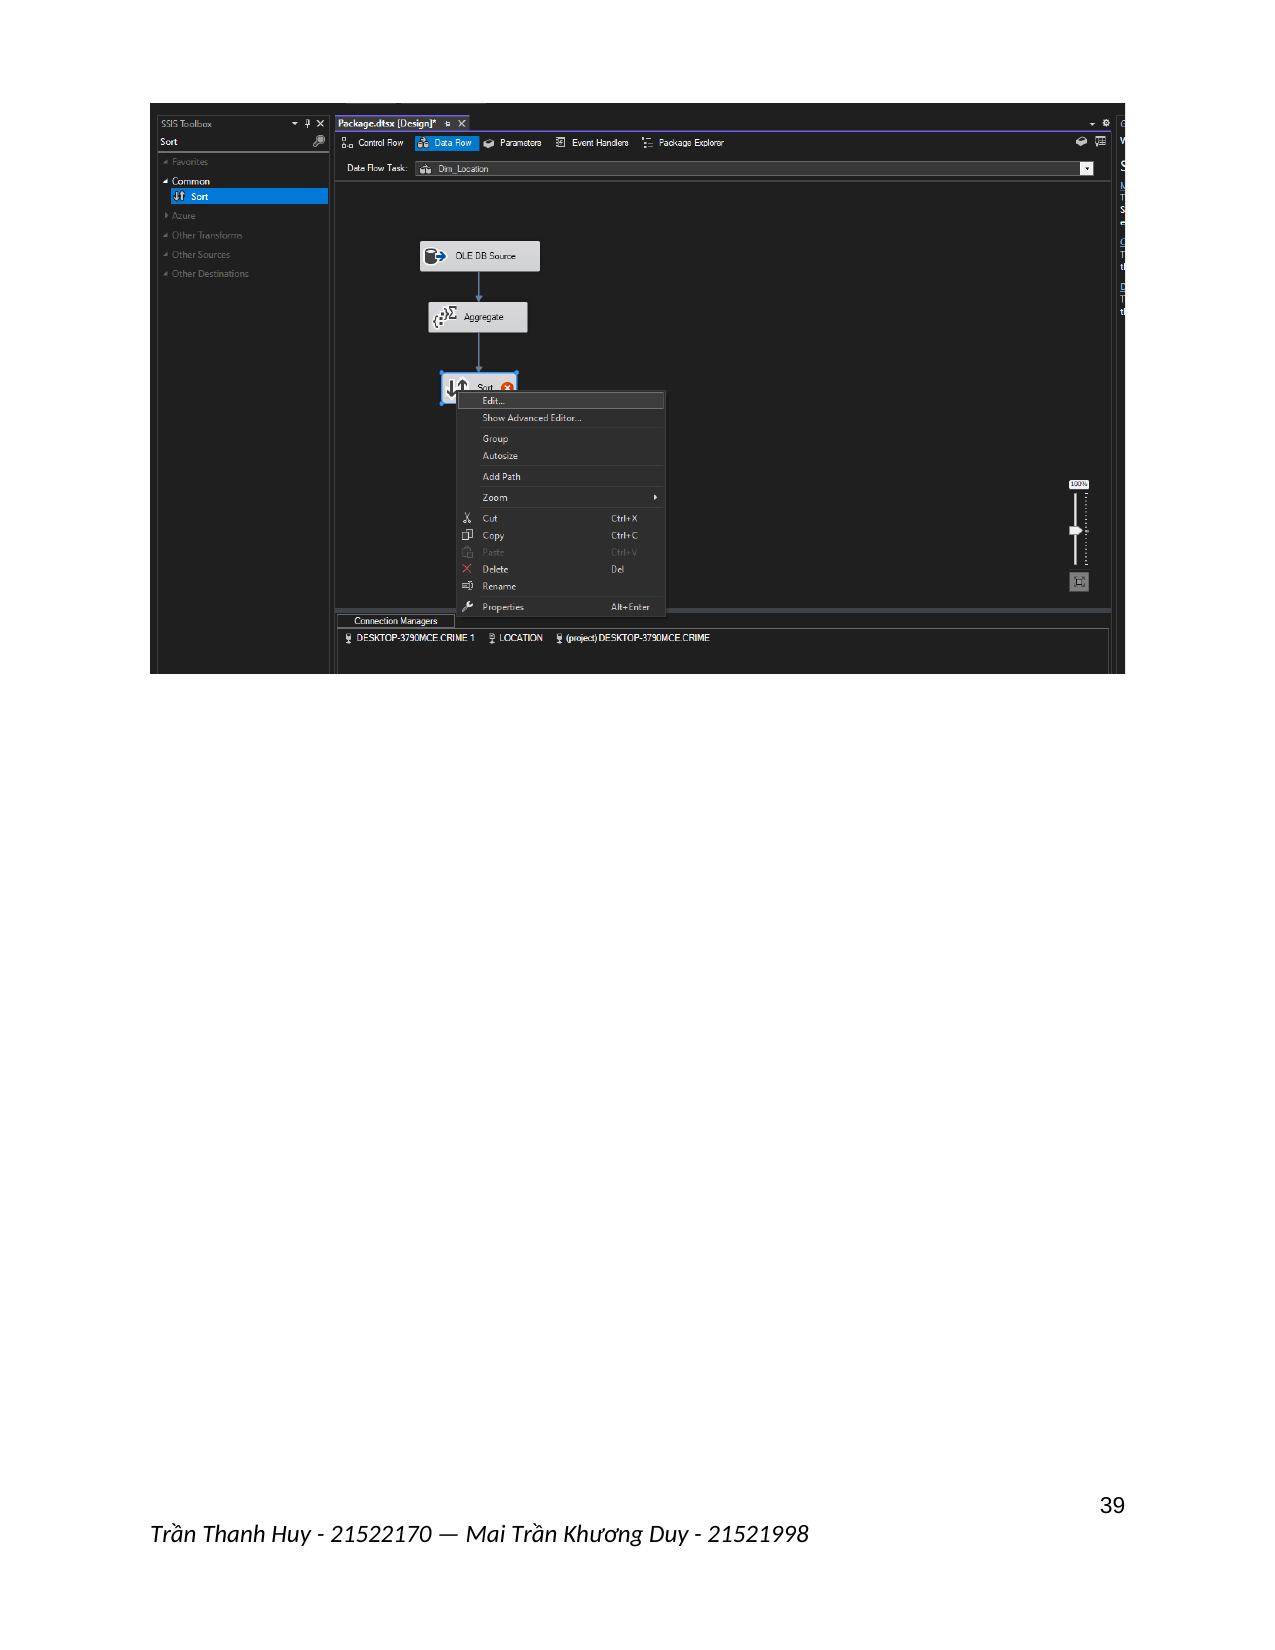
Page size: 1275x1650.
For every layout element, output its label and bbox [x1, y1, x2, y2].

picture [150, 103, 1125, 674]
